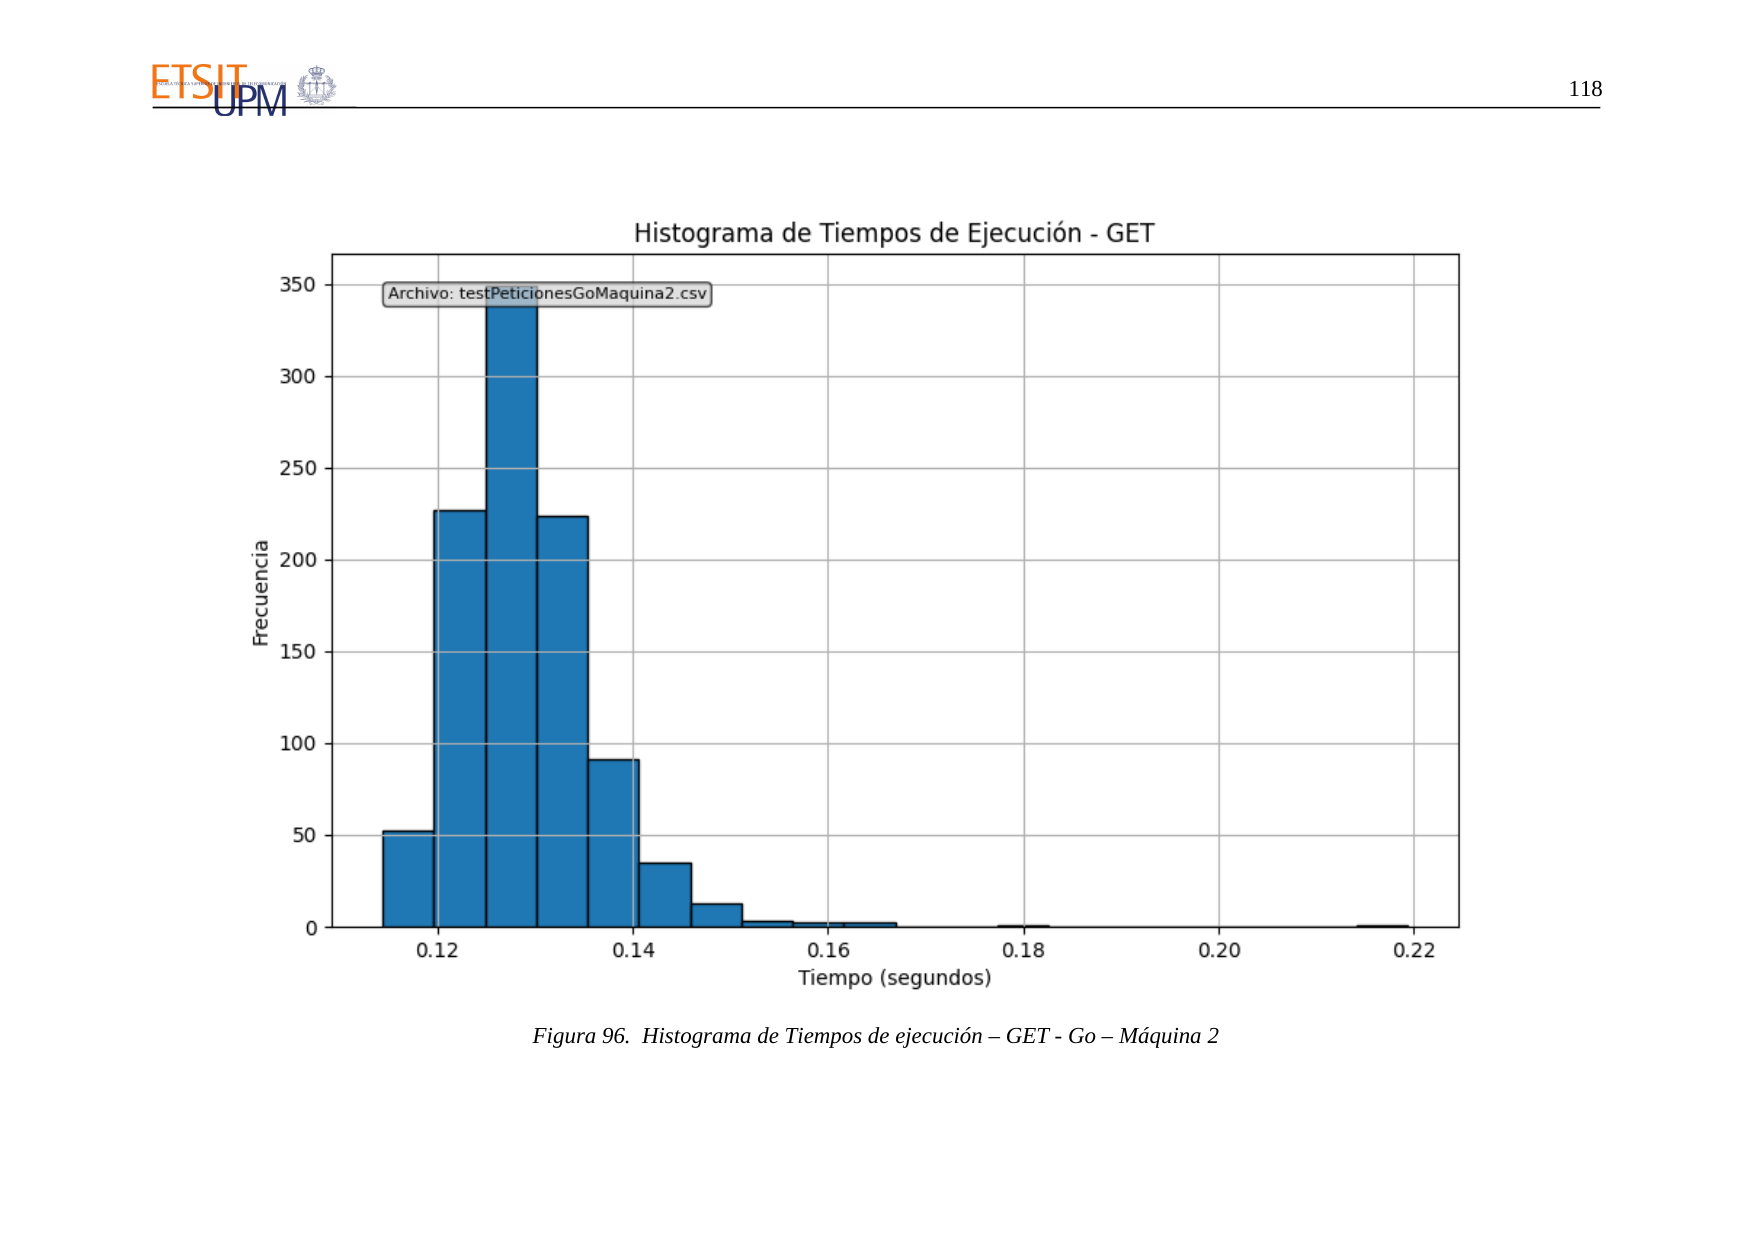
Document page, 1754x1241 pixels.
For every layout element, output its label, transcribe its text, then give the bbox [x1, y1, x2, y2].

picture [150, 150, 1604, 1023]
text Figura 96. Histograma de Tiempos de ejecución – GET - Go – Máquina 2 [150, 1023, 1604, 1049]
picture [151, 63, 338, 117]
